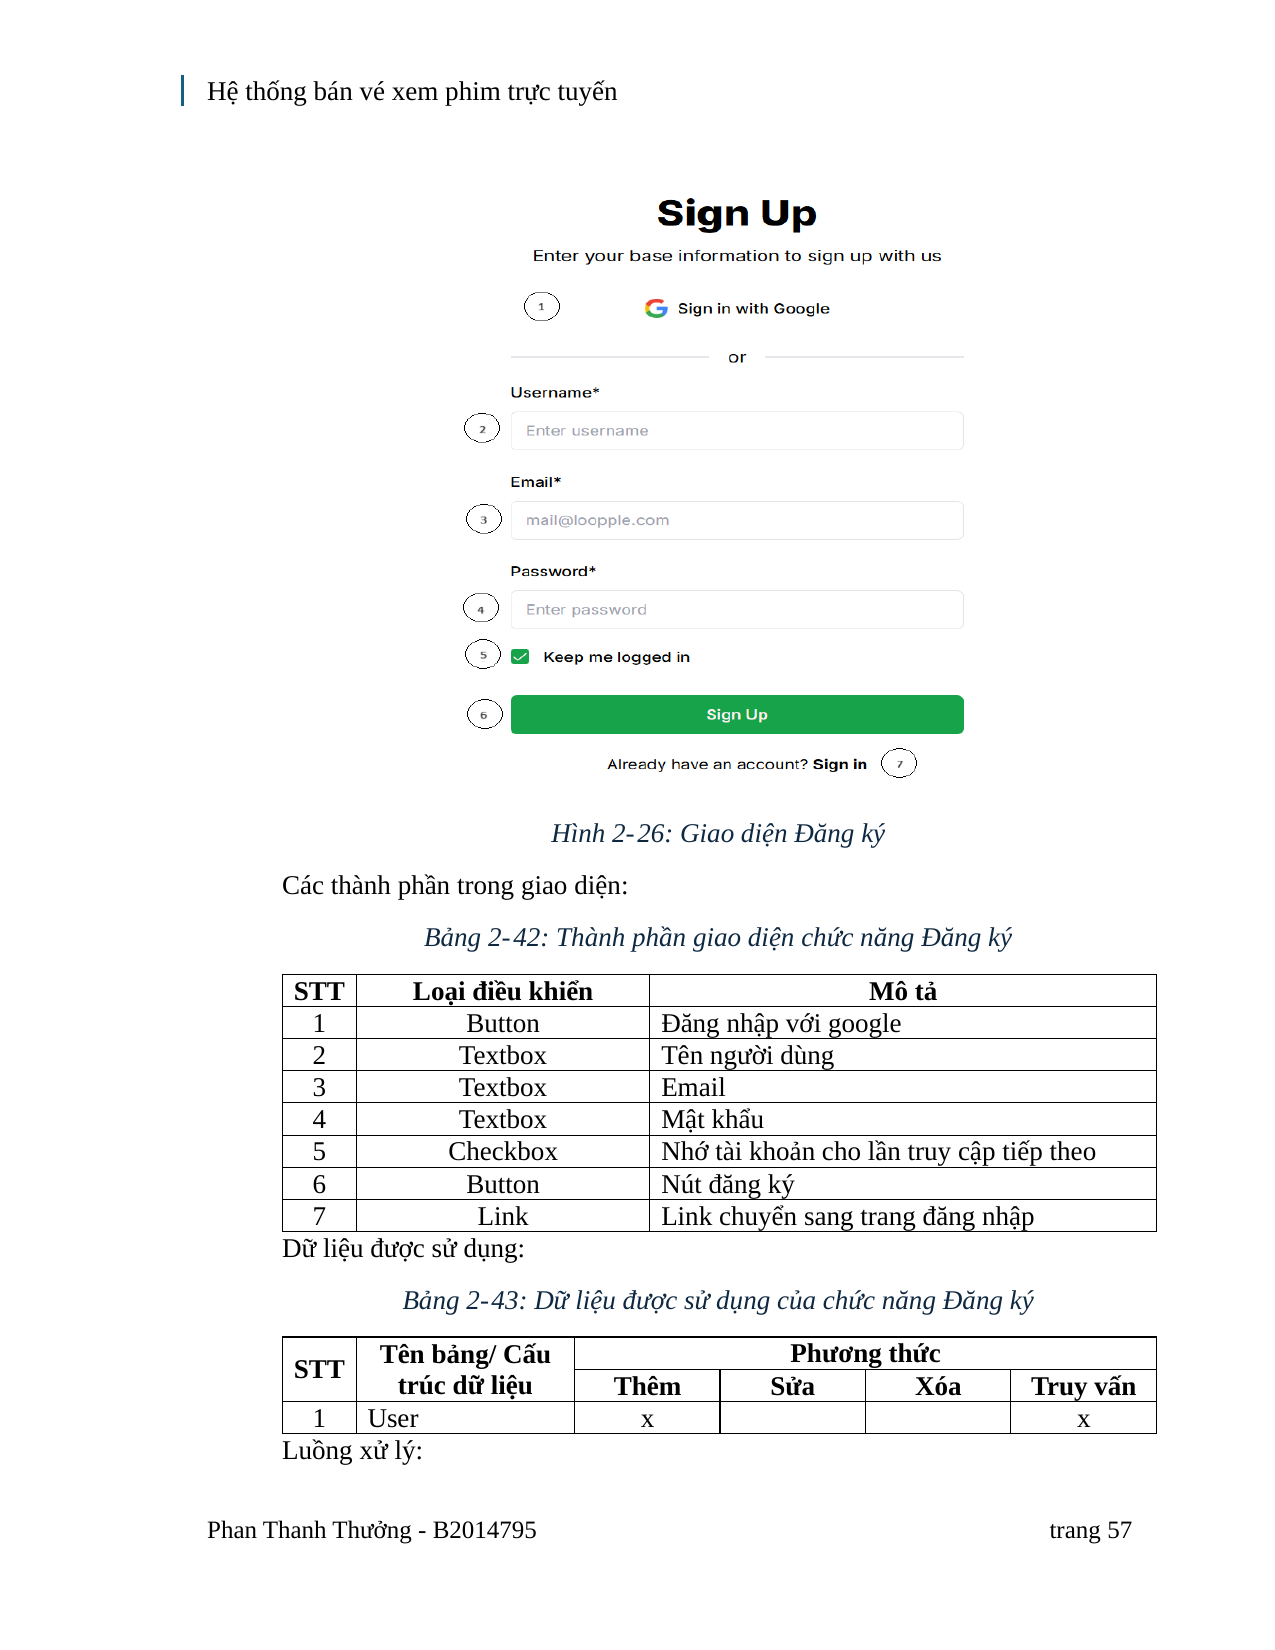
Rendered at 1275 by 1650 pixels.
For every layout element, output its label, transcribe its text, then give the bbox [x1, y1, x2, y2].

table_cell User [357, 1402, 574, 1433]
table_header Phương thức [575, 1338, 1156, 1369]
table_cell Truy vấn [1011, 1370, 1156, 1401]
table_cell Đăng nhập với google [650, 1007, 1156, 1038]
table_cell Button [357, 1168, 649, 1199]
picture [461, 177, 1015, 796]
text Bảng 2-43: Dữ liệu được sử dụng của chức năng Đăng ký [207, 1284, 1157, 1316]
table_cell Button [357, 1007, 649, 1038]
table_cell Sửa [721, 1370, 865, 1401]
text Luồng xử lý: [207, 1434, 1157, 1465]
table_cell Link [357, 1200, 649, 1231]
table_header STT [283, 1338, 356, 1401]
table_cell 1 [283, 1007, 356, 1038]
table_cell Textbox [357, 1039, 649, 1070]
table_cell Link chuyển sang trang đăng nhập [650, 1200, 1156, 1231]
table_cell Checkbox [357, 1136, 649, 1167]
table_cell x [1011, 1402, 1156, 1433]
table_cell Thêm [575, 1370, 719, 1401]
table_cell [721, 1402, 865, 1433]
table_header Mô tả [650, 975, 1156, 1006]
table_cell Nhớ tài khoản cho lần truy cập tiếp theo [650, 1136, 1156, 1167]
table_header Loại điều khiển [357, 975, 649, 1006]
text Các thành phần trong giao diện: [207, 869, 1157, 900]
table_cell 5 [283, 1136, 356, 1167]
table_cell Textbox [357, 1103, 649, 1134]
table_cell 2 [283, 1039, 356, 1070]
table_cell Nút đăng ký [650, 1168, 1156, 1199]
table_cell 6 [283, 1168, 356, 1199]
table_header Tên bảng/ Cấu trúc dữ liệu [357, 1338, 574, 1401]
table_cell 4 [283, 1103, 356, 1134]
table_cell Tên người dùng [650, 1039, 1156, 1070]
table_cell 1 [283, 1402, 356, 1433]
table_cell [866, 1402, 1010, 1433]
table_cell 7 [283, 1200, 356, 1231]
table_cell Textbox [357, 1071, 649, 1102]
table_cell Mật khẩu [650, 1103, 1156, 1134]
text Dữ liệu được sử dụng: [207, 1232, 1157, 1263]
table_cell Email [650, 1071, 1156, 1102]
table_cell 3 [283, 1071, 356, 1102]
table_header STT [283, 975, 356, 1006]
text Bảng 2-42: Thành phần giao diện chức năng Đăng ký [207, 922, 1157, 953]
table_cell x [575, 1402, 719, 1433]
table_cell Xóa [866, 1370, 1010, 1401]
